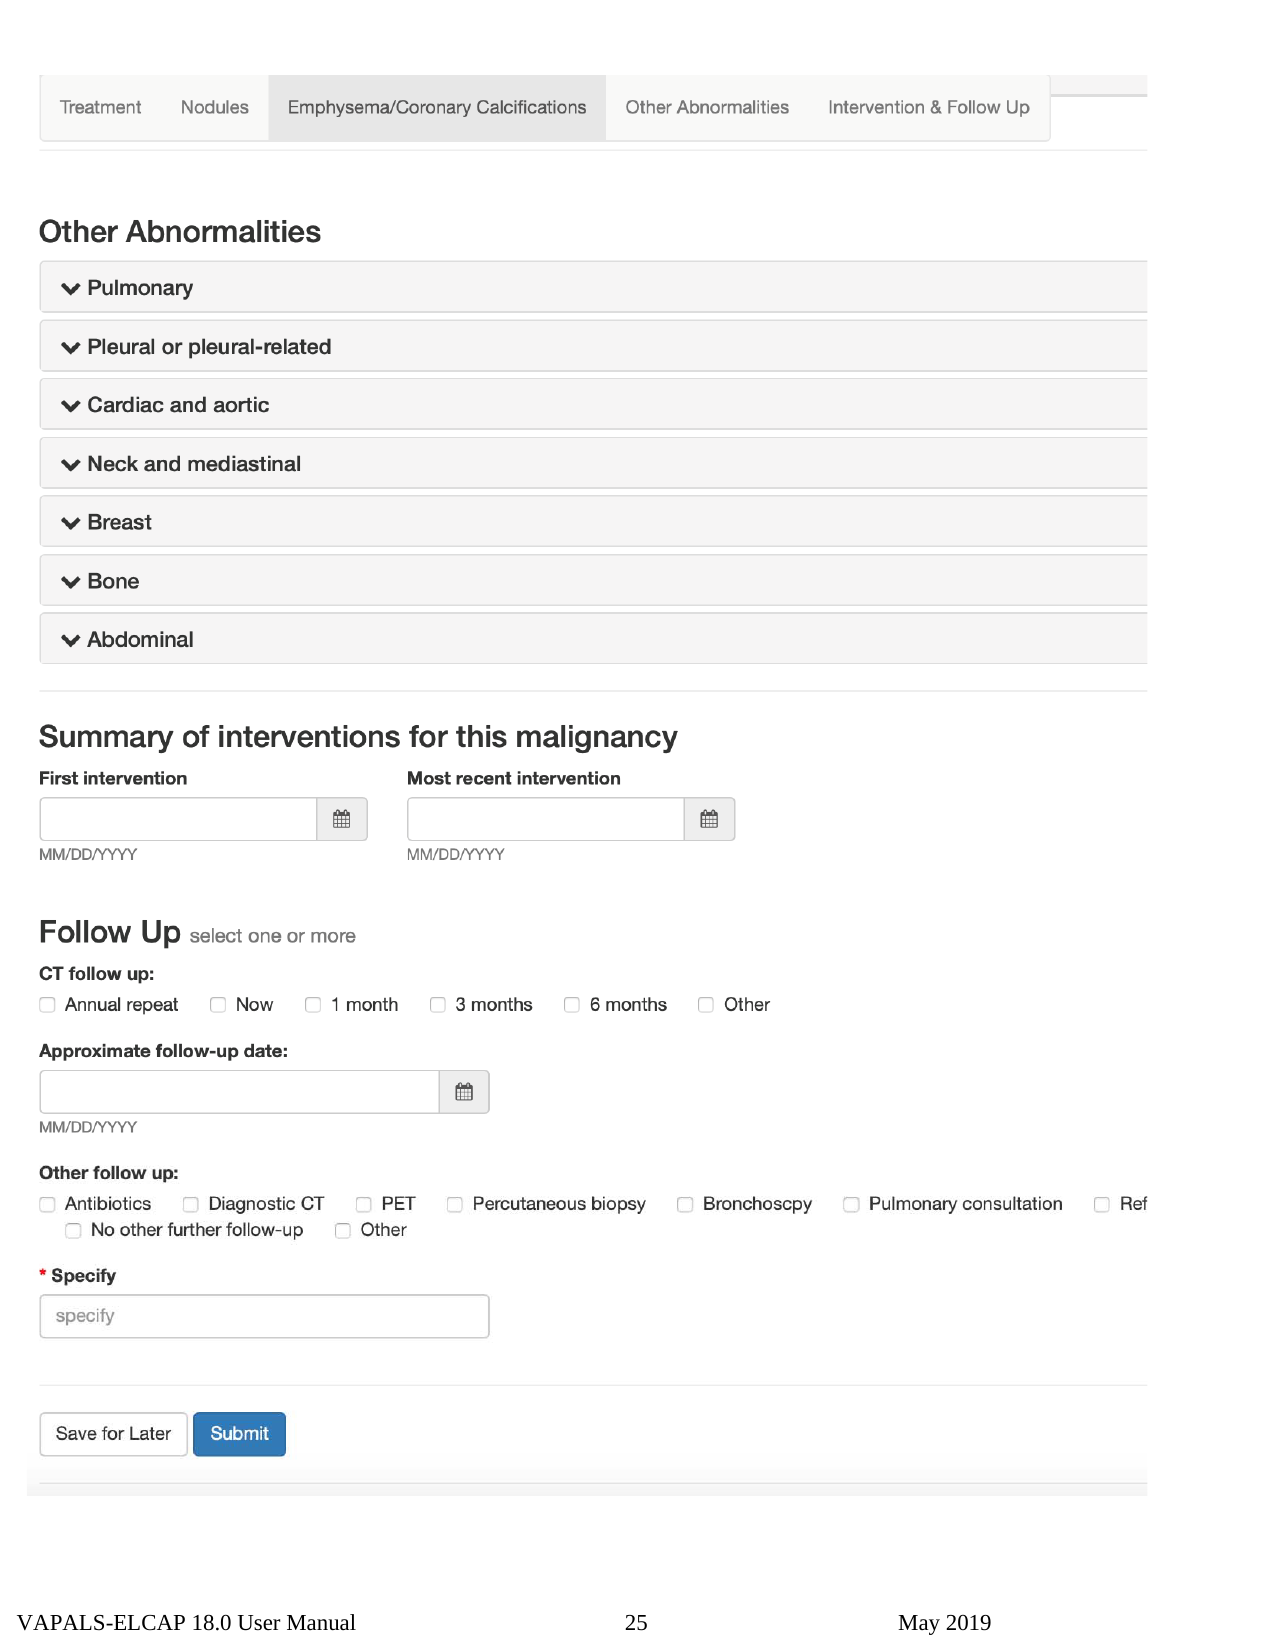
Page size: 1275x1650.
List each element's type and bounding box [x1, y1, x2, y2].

picture [26, 75, 1148, 1496]
